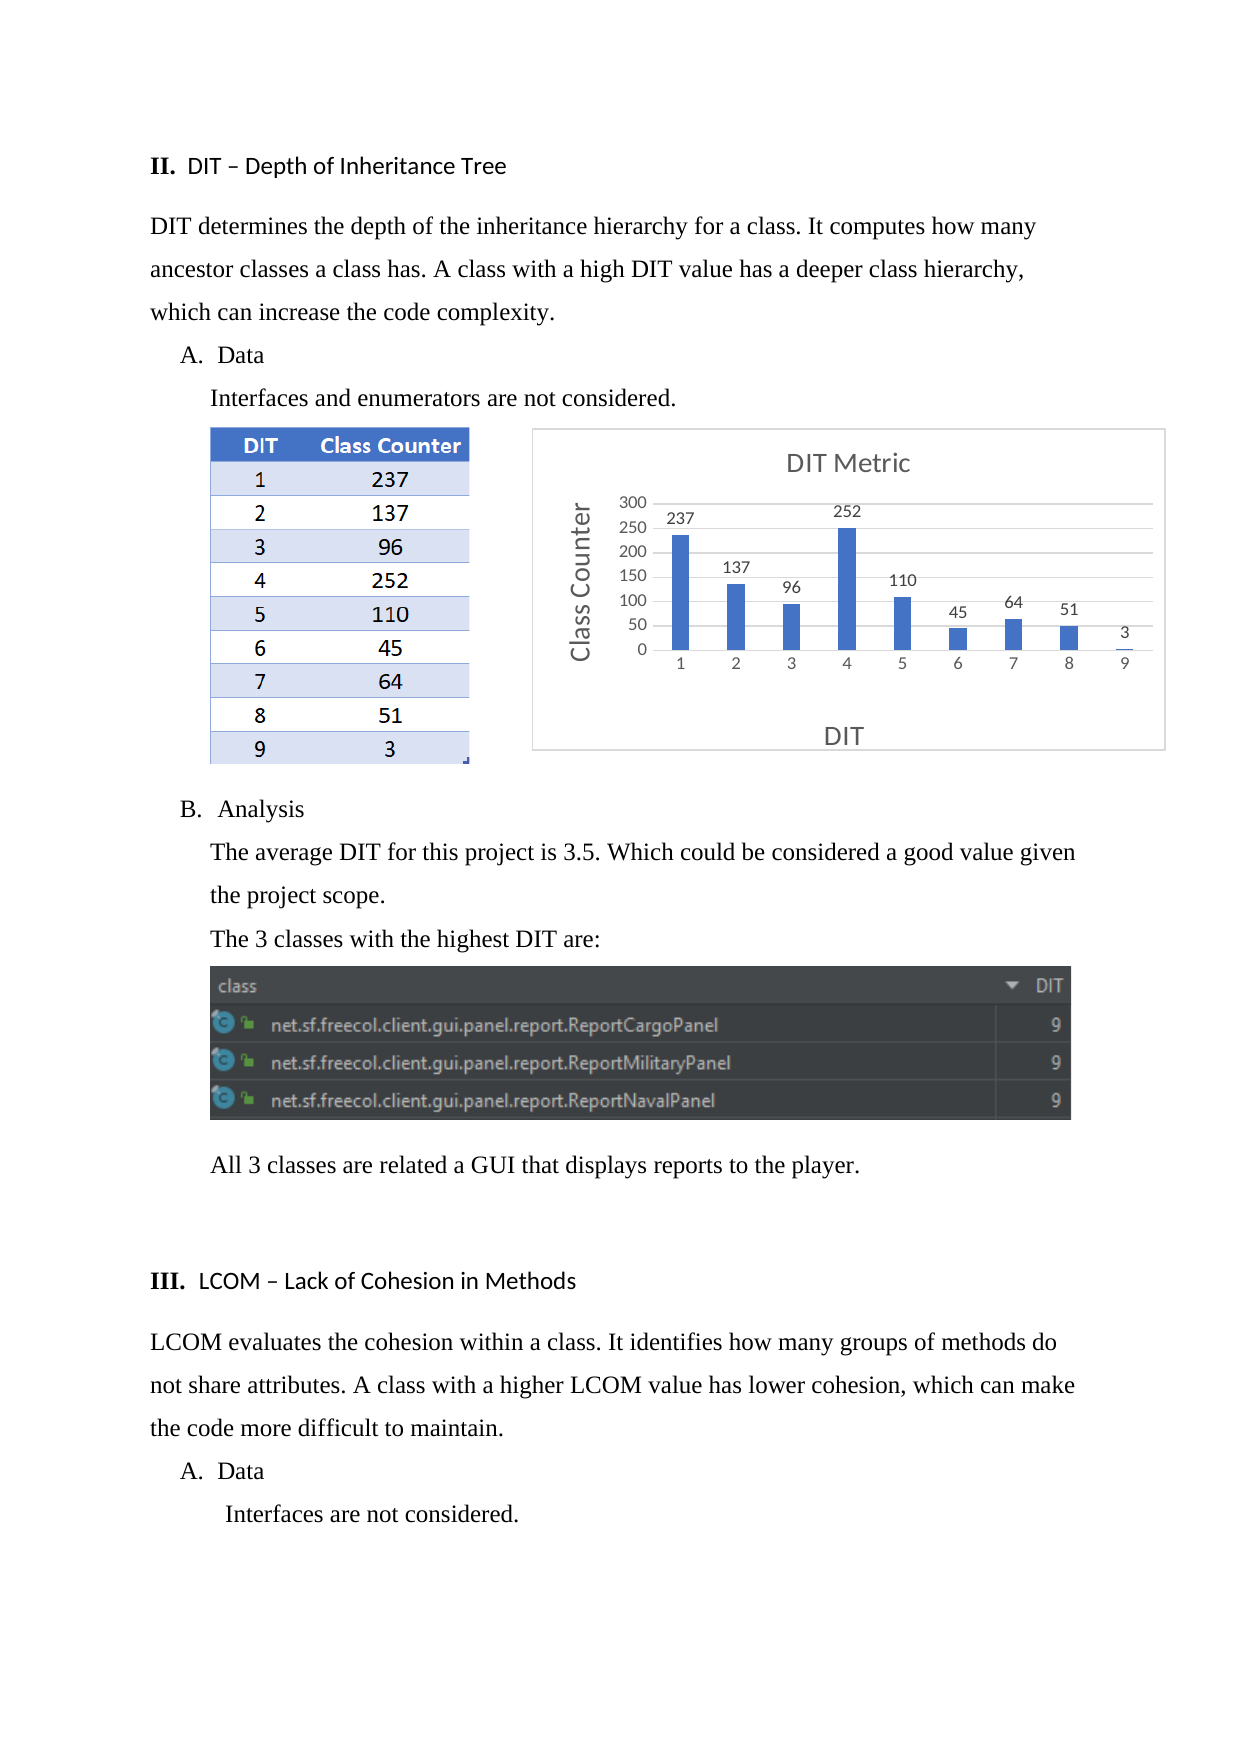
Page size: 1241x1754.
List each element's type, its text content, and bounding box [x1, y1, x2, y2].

list LCOM evaluates the cohesion within a class. It identifies how many groups of methods do not share attributes. A class with a higher LCOM value has lower cohesion, which can make the code more difficult to maintain. [150, 1327, 1090, 1442]
picture [210, 426, 470, 764]
picture [210, 966, 1072, 1120]
list All 3 classes are related a GUI that displays reports to the player. [210, 1151, 1090, 1179]
list Analysis [179, 794, 1090, 823]
list Data [179, 1456, 1090, 1485]
list Data [179, 340, 1090, 369]
list Interfaces are not considered. [194, 1499, 1090, 1528]
list The 3 classes with the highest DIT are: [210, 924, 1090, 952]
list DIT determines the depth of the inheritance hierarchy for a class. It computes how many ancestor classes a class has. A class with a high DIT value has a deeper class hierarchy, which can increase the code complexity. [150, 211, 1090, 326]
list Interfaces and enumerators are not considered. [210, 383, 1090, 412]
list The average DIT for this project is 3.5. Which could be considered a good value given the project scope. [210, 837, 1090, 909]
